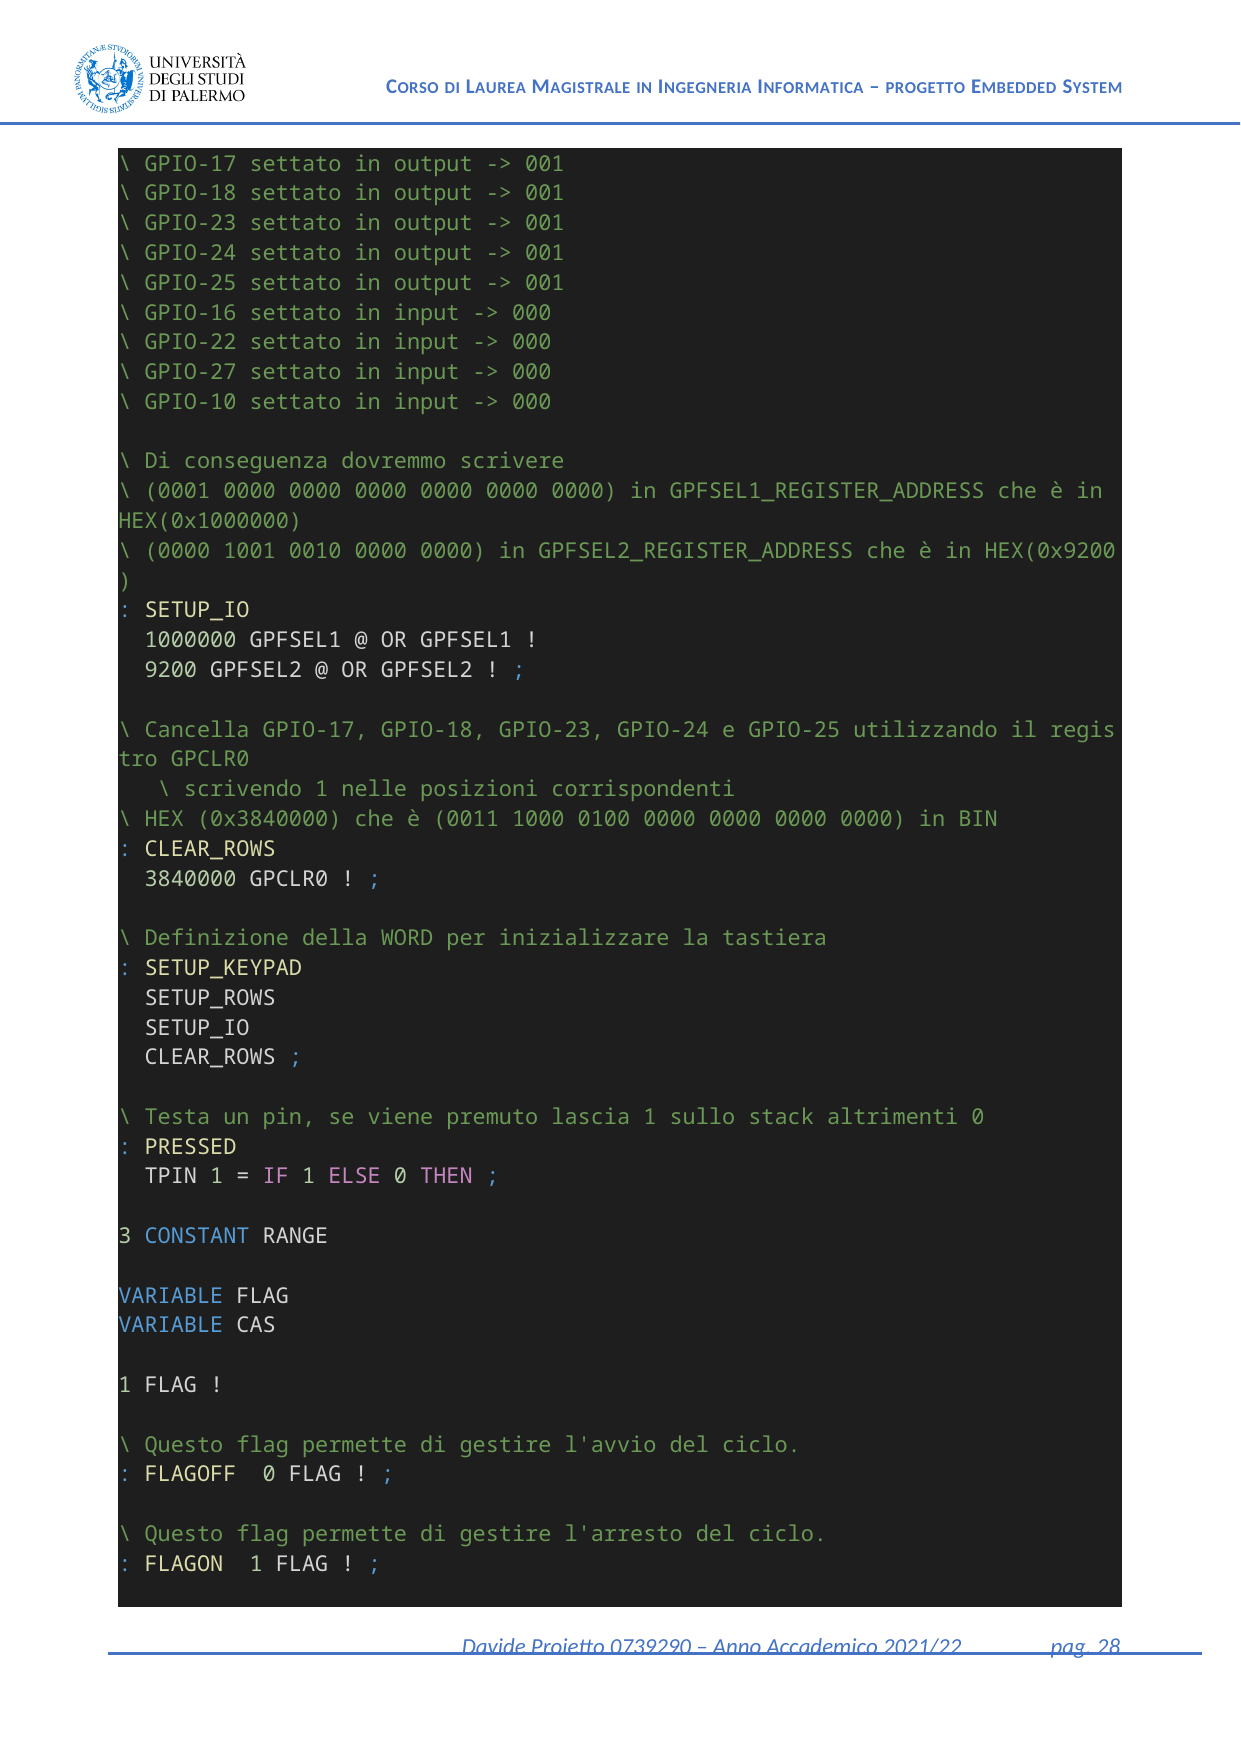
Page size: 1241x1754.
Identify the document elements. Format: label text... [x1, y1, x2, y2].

text \ GPIO-27 settato in input -> 000 [118, 356, 1122, 386]
text VARIABLE FLAG [118, 1280, 1122, 1309]
text \ GPIO-22 settato in input -> 000 [118, 326, 1122, 356]
text CLEAR_ROWS ; [118, 1041, 1122, 1071]
text \ (0000 1001 0010 0000 0000) in GPFSEL2_REGISTER_ADDRESS che è in HEX(0x9200) [118, 535, 1122, 594]
text : FLAGOFF 0 FLAG ! ; [118, 1458, 1122, 1488]
text 3840000 GPCLR0 ! ; [118, 863, 1122, 892]
text : SETUP_IO [118, 594, 1122, 624]
text \ GPIO-10 settato in input -> 000 [118, 386, 1122, 416]
text \ GPIO-17 settato in output -> 001 [118, 148, 1122, 177]
text 3 CONSTANT RANGE [118, 1220, 1122, 1250]
text VARIABLE CAS [118, 1309, 1122, 1339]
text SETUP_IO [118, 1012, 1122, 1041]
text \ Questo flag permette di gestire l'arresto del ciclo. [118, 1518, 1122, 1548]
text \ Di conseguenza dovremmo scrivere [118, 446, 1122, 475]
text \ Questo flag permette di gestire l'avvio del ciclo. [118, 1429, 1122, 1458]
text \ Testa un pin, se viene premuto lascia 1 sullo stack altrimenti 0 [118, 1101, 1122, 1131]
picture [72, 41, 252, 117]
text \ Cancella GPIO-17, GPIO-18, GPIO-23, GPIO-24 e GPIO-25 utilizzando il registro GPCLR0 [118, 714, 1122, 773]
text \ Definizione della WORD per inizializzare la tastiera [118, 922, 1122, 952]
text TPIN 1 = IF 1 ELSE 0 THEN ; [118, 1161, 1122, 1190]
text 1000000 GPFSEL1 @ OR GPFSEL1 ! [118, 624, 1122, 654]
text \ GPIO-23 settato in output -> 001 [118, 207, 1122, 237]
text SETUP_ROWS [118, 982, 1122, 1012]
text 1 FLAG ! [118, 1369, 1122, 1399]
text \ scrivendo 1 nelle posizioni corrispondenti [118, 773, 1122, 803]
text \ GPIO-16 settato in input -> 000 [118, 297, 1122, 326]
text : FLAGON 1 FLAG ! ; [118, 1548, 1122, 1578]
text \ GPIO-25 settato in output -> 001 [118, 267, 1122, 297]
text : CLEAR_ROWS [118, 833, 1122, 863]
text : PRESSED [118, 1131, 1122, 1161]
text \ (0001 0000 0000 0000 0000 0000 0000) in GPFSEL1_REGISTER_ADDRESS che è in HEX(0x1000000) [118, 475, 1122, 535]
text \ GPIO-18 settato in output -> 001 [118, 177, 1122, 207]
text \ GPIO-24 settato in output -> 001 [118, 237, 1122, 267]
text \ HEX (0x3840000) che è (0011 1000 0100 0000 0000 0000 0000) in BIN [118, 803, 1122, 833]
text 9200 GPFSEL2 @ OR GPFSEL2 ! ; [118, 654, 1122, 684]
text : SETUP_KEYPAD [118, 952, 1122, 982]
